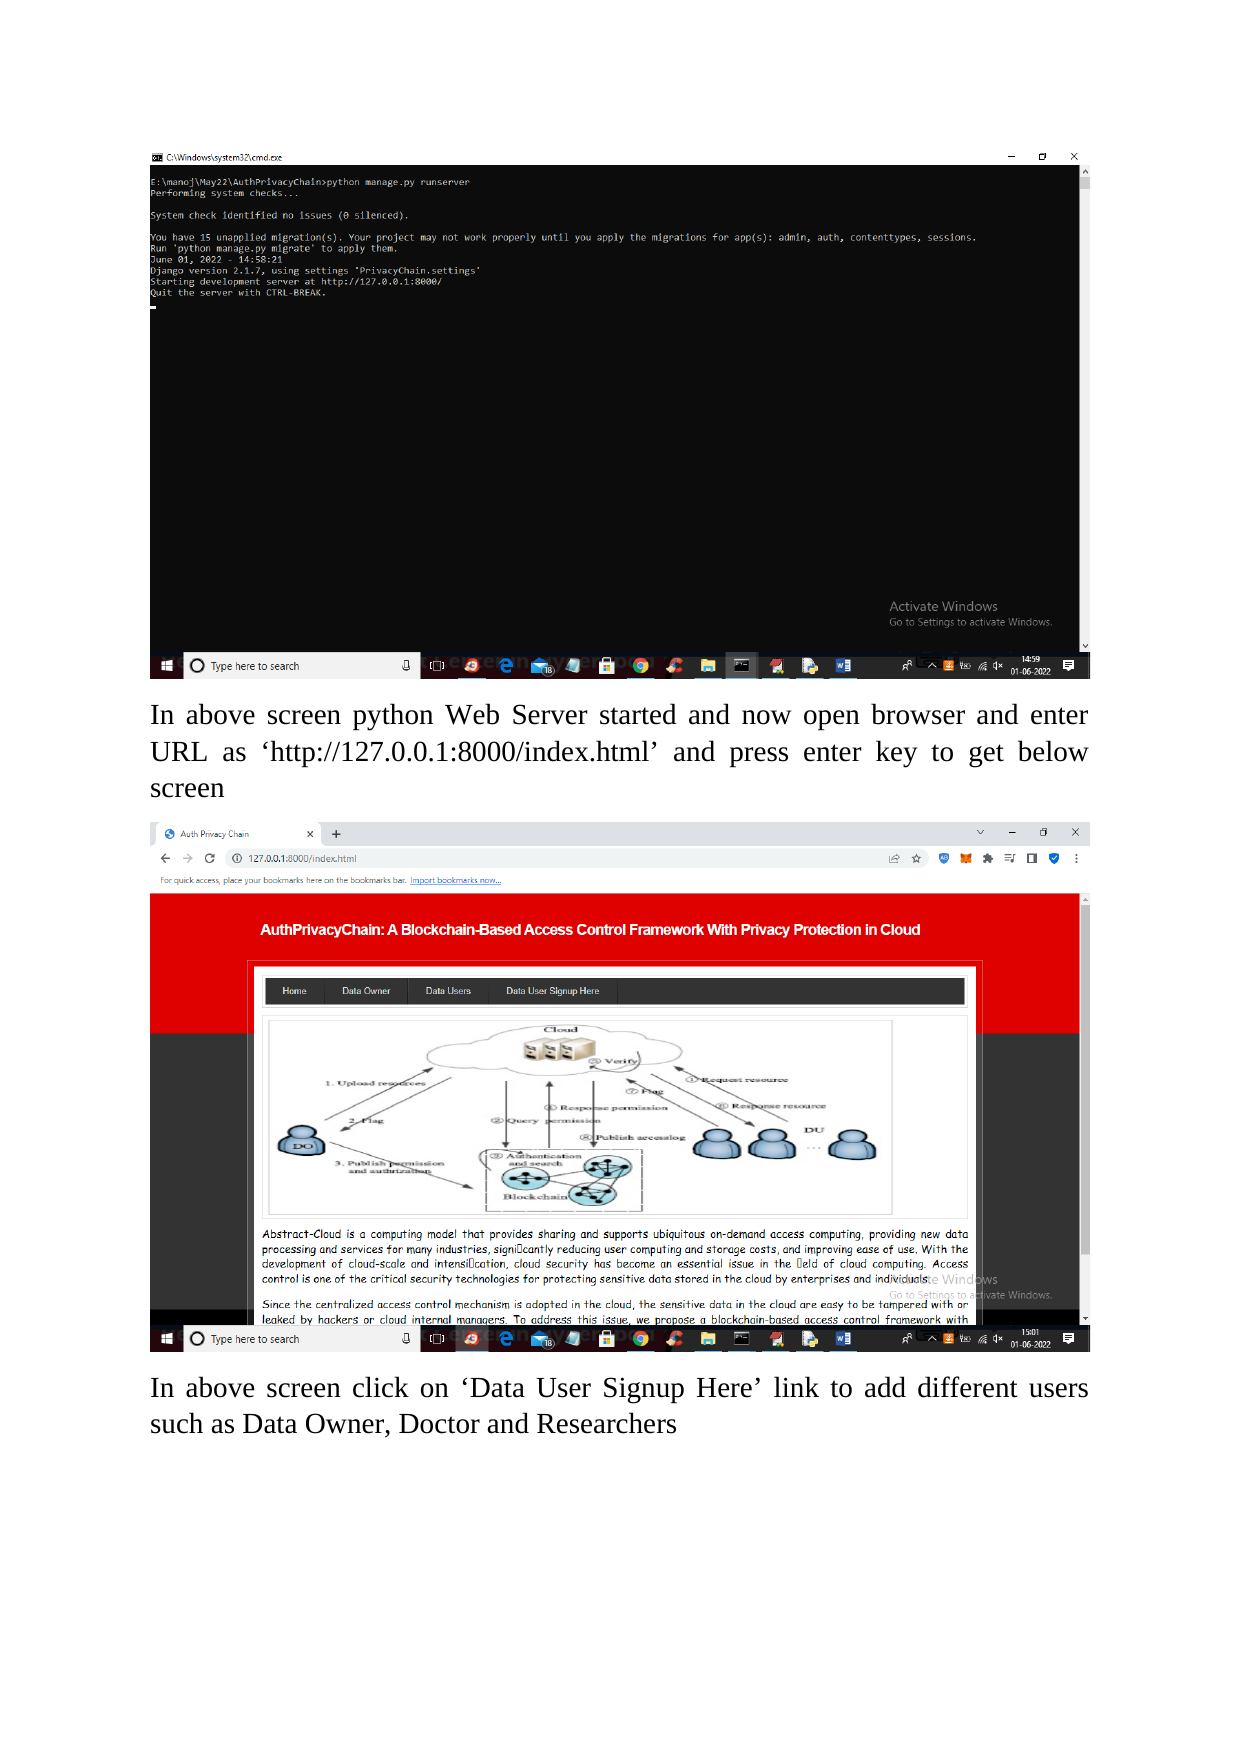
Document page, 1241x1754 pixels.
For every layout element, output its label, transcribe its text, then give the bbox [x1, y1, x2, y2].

picture [150, 150, 1091, 679]
text In above screen python Web Server started and now open browser and enter URL as ‘http://127.0.0.1:8000/index.html’ and press enter key to get below screen [150, 697, 1090, 803]
picture [150, 822, 1091, 1352]
text In above screen click on ‘Data User Signup Here’ link to add different users such as Data Owner, Doctor and Researchers [150, 1370, 1090, 1440]
